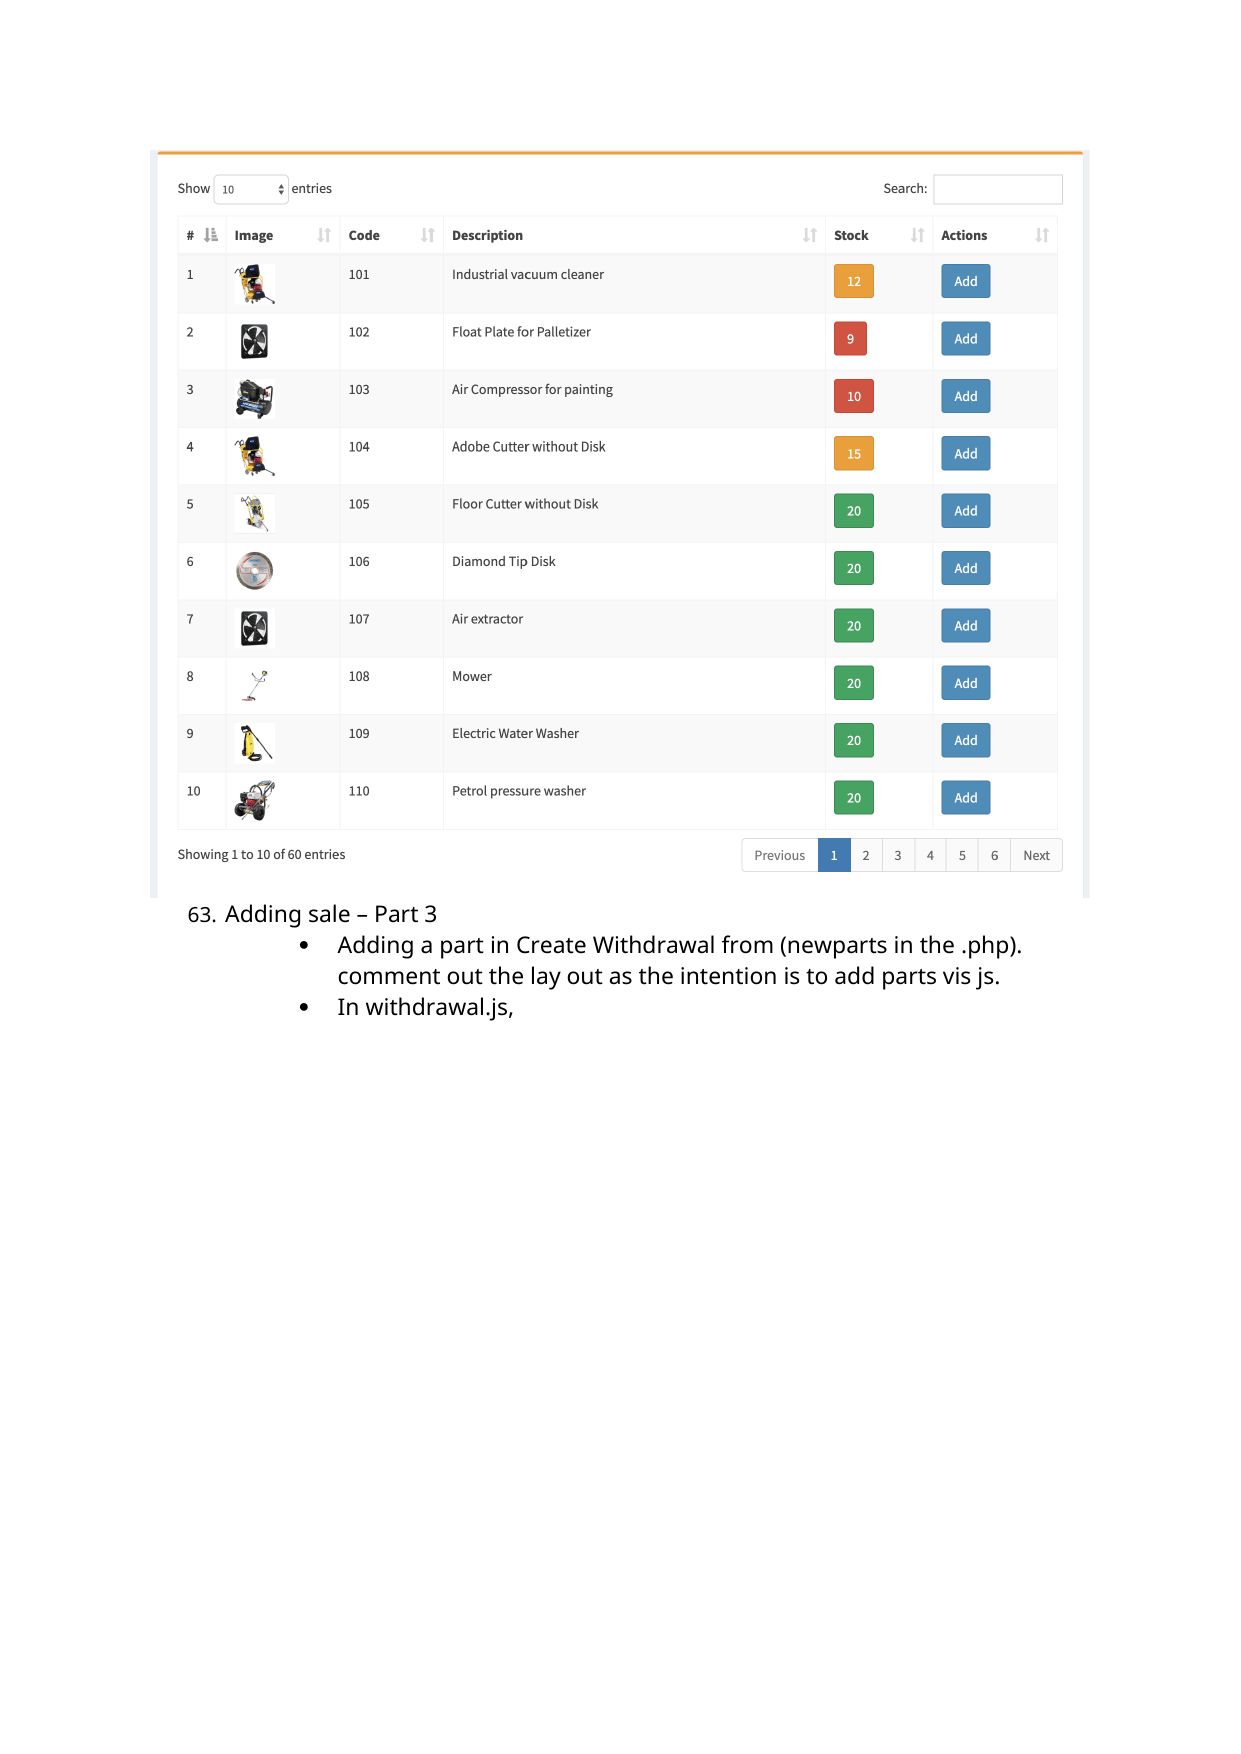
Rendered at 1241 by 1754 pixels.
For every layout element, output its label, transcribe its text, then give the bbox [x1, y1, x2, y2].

list Adding sale – Part 3 [187, 898, 1090, 929]
list Adding a part in Create Withdrawal from (newparts in the .php). comment out the lay out as the intention is to add parts vis js. [300, 929, 1090, 991]
picture [150, 150, 1090, 898]
list In withdrawal.js, [300, 991, 1090, 1023]
